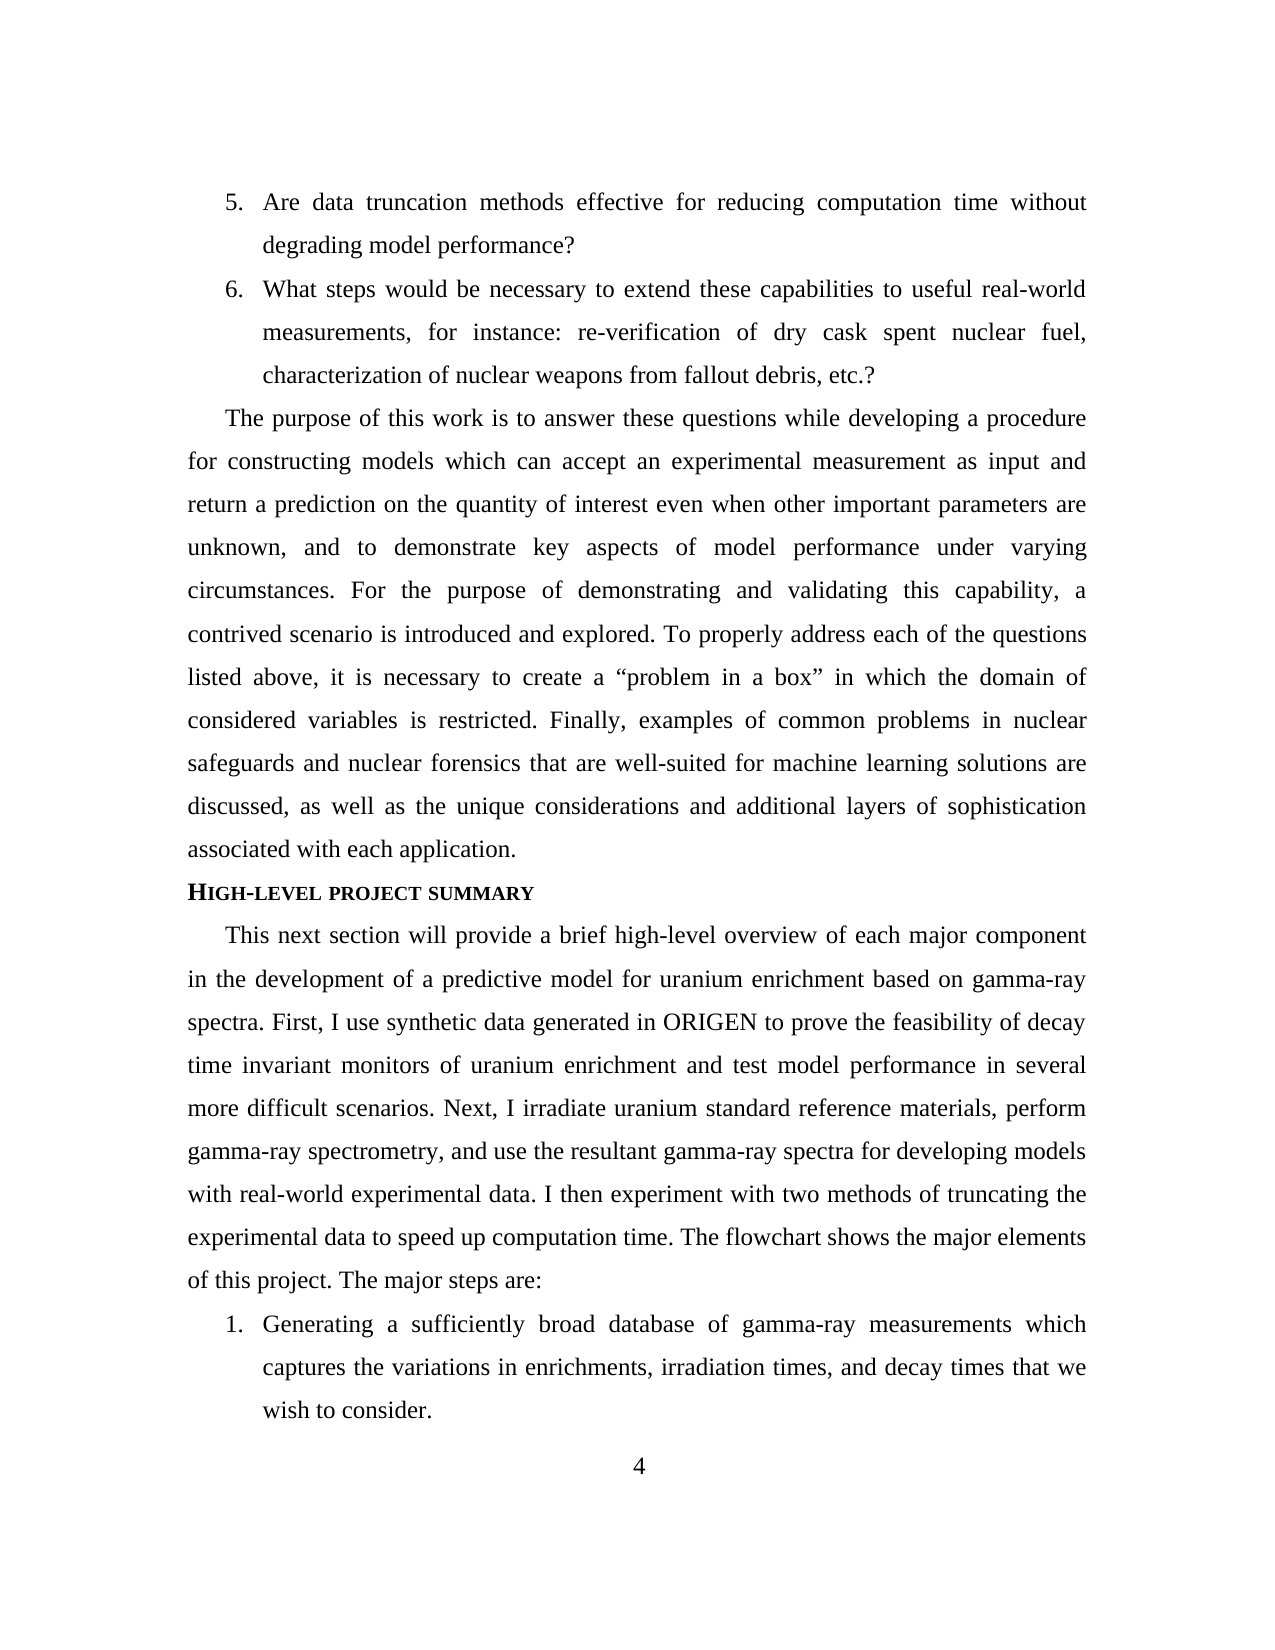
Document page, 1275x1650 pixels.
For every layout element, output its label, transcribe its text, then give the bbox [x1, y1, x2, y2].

list What steps would be necessary to extend these capabilities to useful real-world measurements, for instance: re-verification of dry cask spent nuclear fuel, characterization of nuclear weapons from fallout debris, etc.? [225, 274, 1087, 389]
list Are data truncation methods effective for reducing computation time without degrading model performance? [225, 187, 1087, 259]
subtitle High-level project summary [187, 877, 1087, 906]
list Generating a sufficiently broad database of gamma-ray measurements which captures the variations in enrichments, irradiation times, and decay times that we wish to consider. [225, 1309, 1087, 1424]
text This next section will provide a brief high-level overview of each major component in the development of a predictive model for uranium enrichment based on gamma-ray spectra. First, I use synthetic data generated in ORIGEN to prove the feasibility of decay time invariant monitors of uranium enrichment and test model performance in several more difficult scenarios. Next, I irradiate uranium standard reference materials, perform gamma-ray spectrometry, and use the resultant gamma-ray spectra for developing models with real-world experimental data. I then experiment with two methods of truncating the experimental data to speed up computation time. The flowchart shows the major elements of this project. The major steps are: [187, 921, 1087, 1294]
text The purpose of this work is to answer these questions while developing a procedure for constructing models which can accept an experimental measurement as input and return a prediction on the quantity of interest even when other important parameters are unknown, and to demonstrate key aspects of model performance under varying circumstances. For the purpose of demonstrating and validating this capability, a contrived scenario is introduced and explored. To properly address each of the questions listed above, it is necessary to create a “problem in a box” in which the domain of considered variables is restricted. Finally, examples of common problems in nuclear safeguards and nuclear forensics that are well-suited for machine learning solutions are discussed, as well as the unique considerations and additional layers of sophistication associated with each application. [187, 403, 1087, 863]
